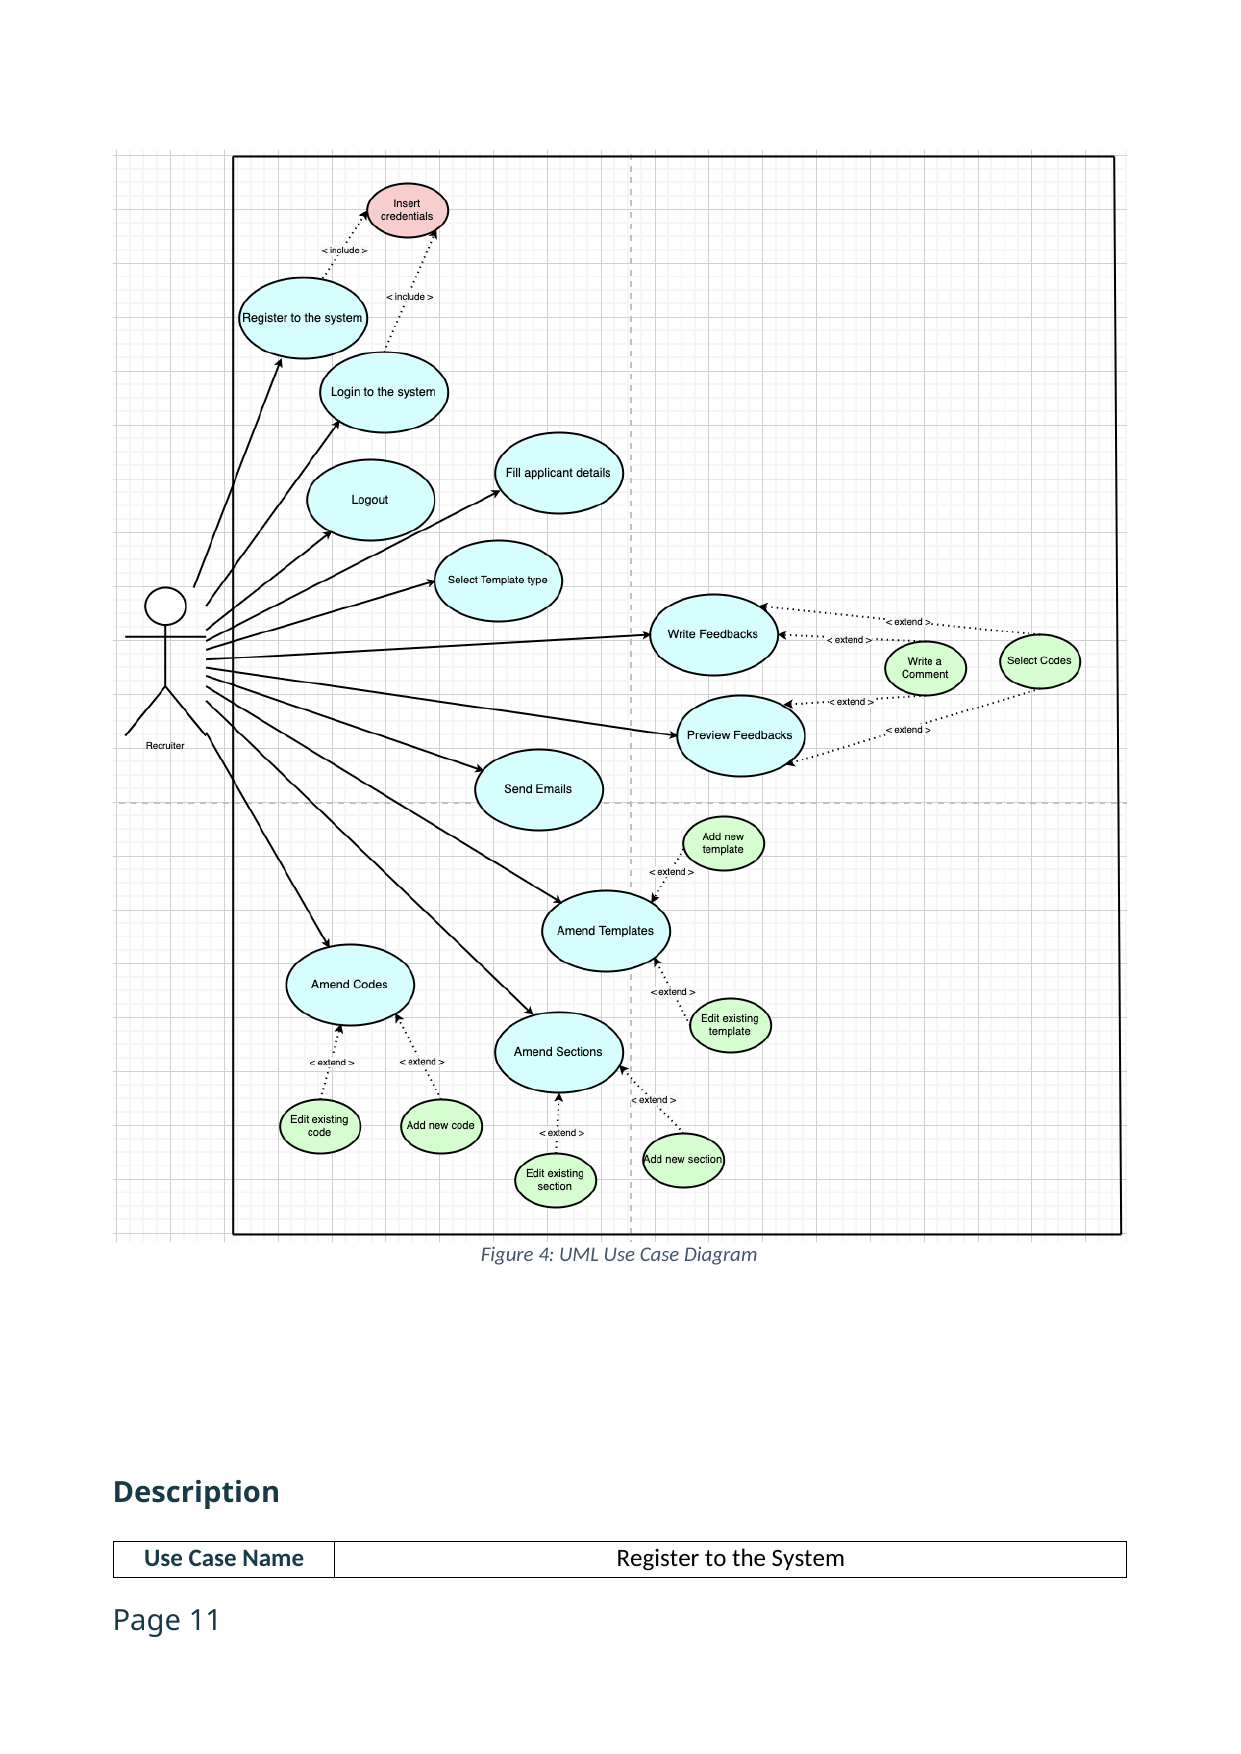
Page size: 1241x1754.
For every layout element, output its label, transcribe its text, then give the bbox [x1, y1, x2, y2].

text Figure 4: UML Use Case Diagram [112, 1242, 1128, 1267]
picture [112, 150, 1128, 1242]
table_header Register to the System [335, 1542, 1126, 1577]
table_header Use Case Name [114, 1542, 334, 1577]
text Description [112, 1471, 1128, 1511]
